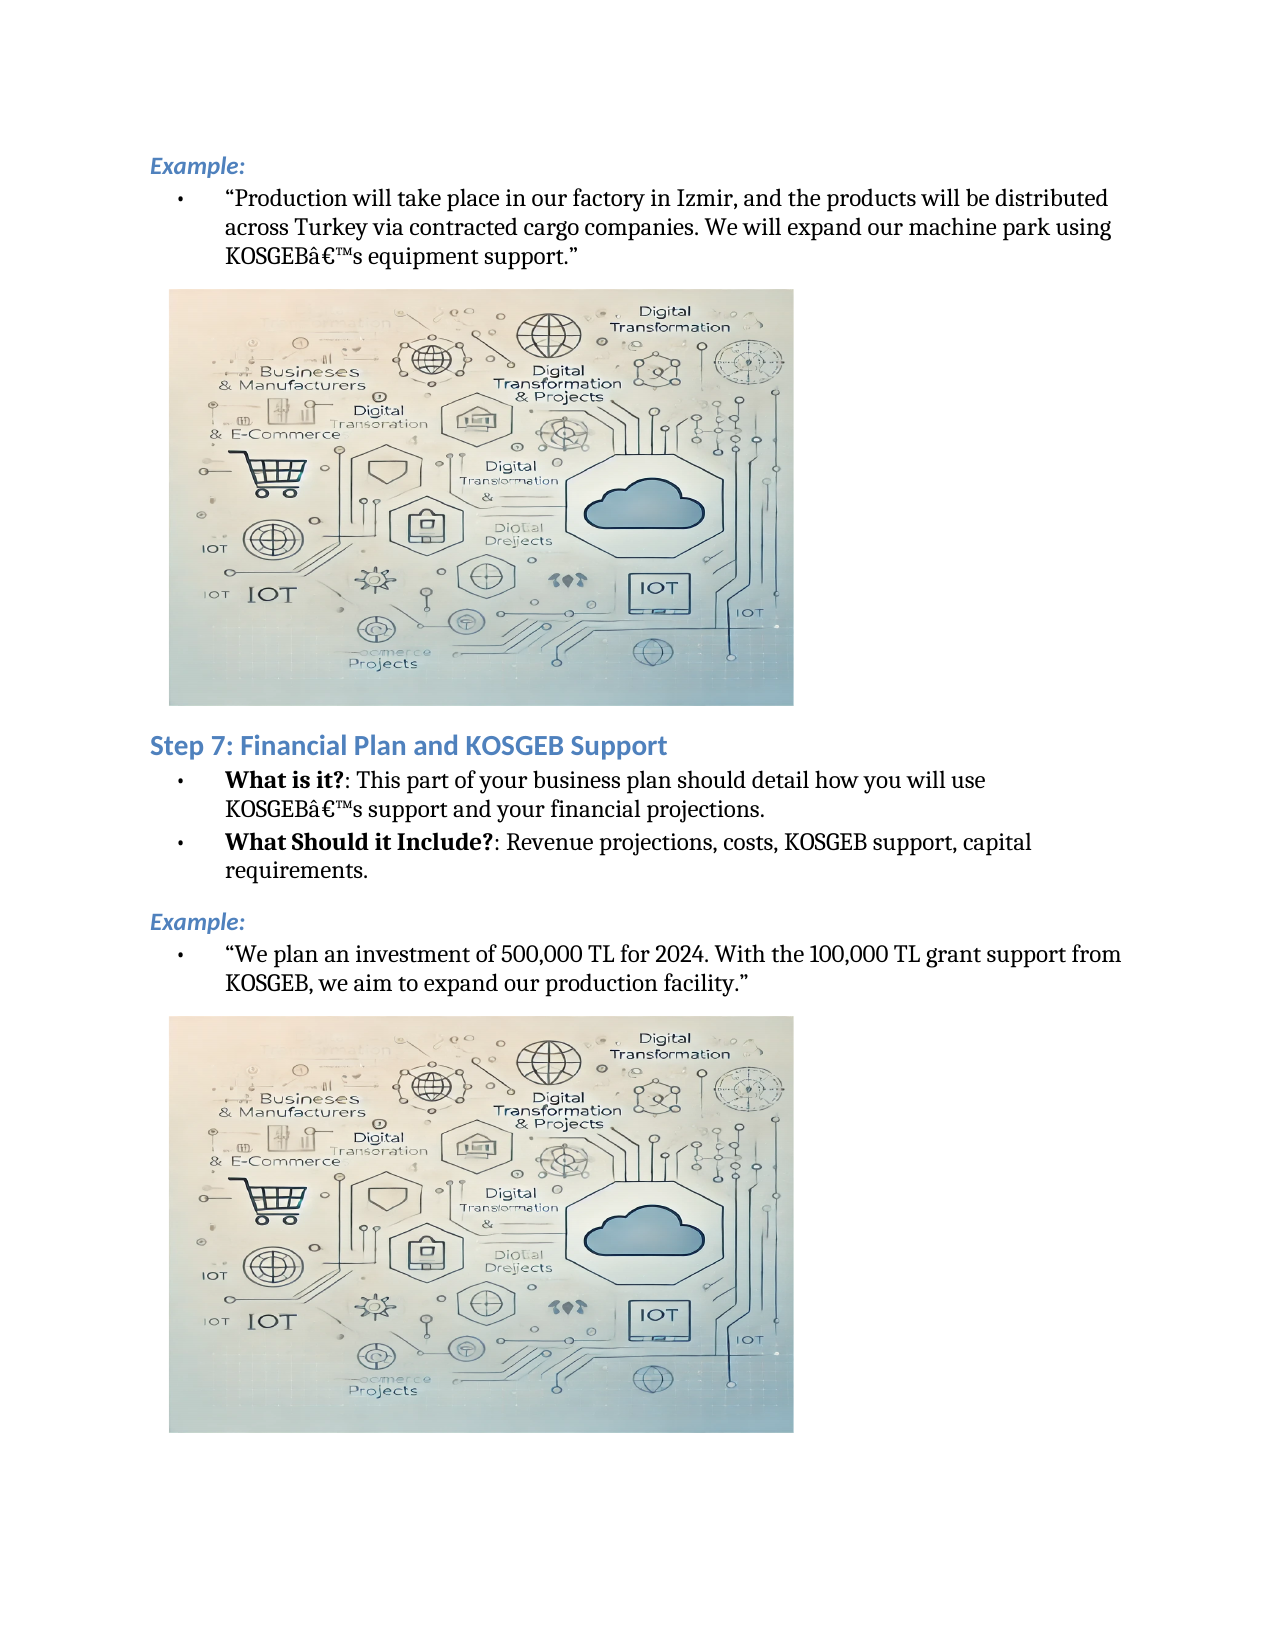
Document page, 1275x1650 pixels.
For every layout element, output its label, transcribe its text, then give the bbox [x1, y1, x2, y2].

subtitle Example: [150, 906, 1125, 936]
list What is it?: This part of your business plan should detail how you will use KOSGEBâ€™s support and your financial projections. [175, 766, 1125, 824]
subtitle Step 7: Financial Plan and KOSGEB Support [150, 727, 1125, 762]
subtitle Example: [150, 150, 1125, 181]
list “Production will take place in our factory in Izmir, and the products will be distributed across Turkey via contracted cargo companies. We will expand our machine park using KOSGEBâ€™s equipment support.” [175, 184, 1125, 271]
list “We plan an investment of 500,000 TL for 2024. With the 100,000 TL grant support from KOSGEB, we aim to expand our production facility.” [175, 940, 1125, 997]
picture [168, 289, 794, 706]
list What Should it Include?: Revenue projections, costs, KOSGEB support, capital requirements. [175, 827, 1125, 885]
picture [168, 1016, 794, 1433]
